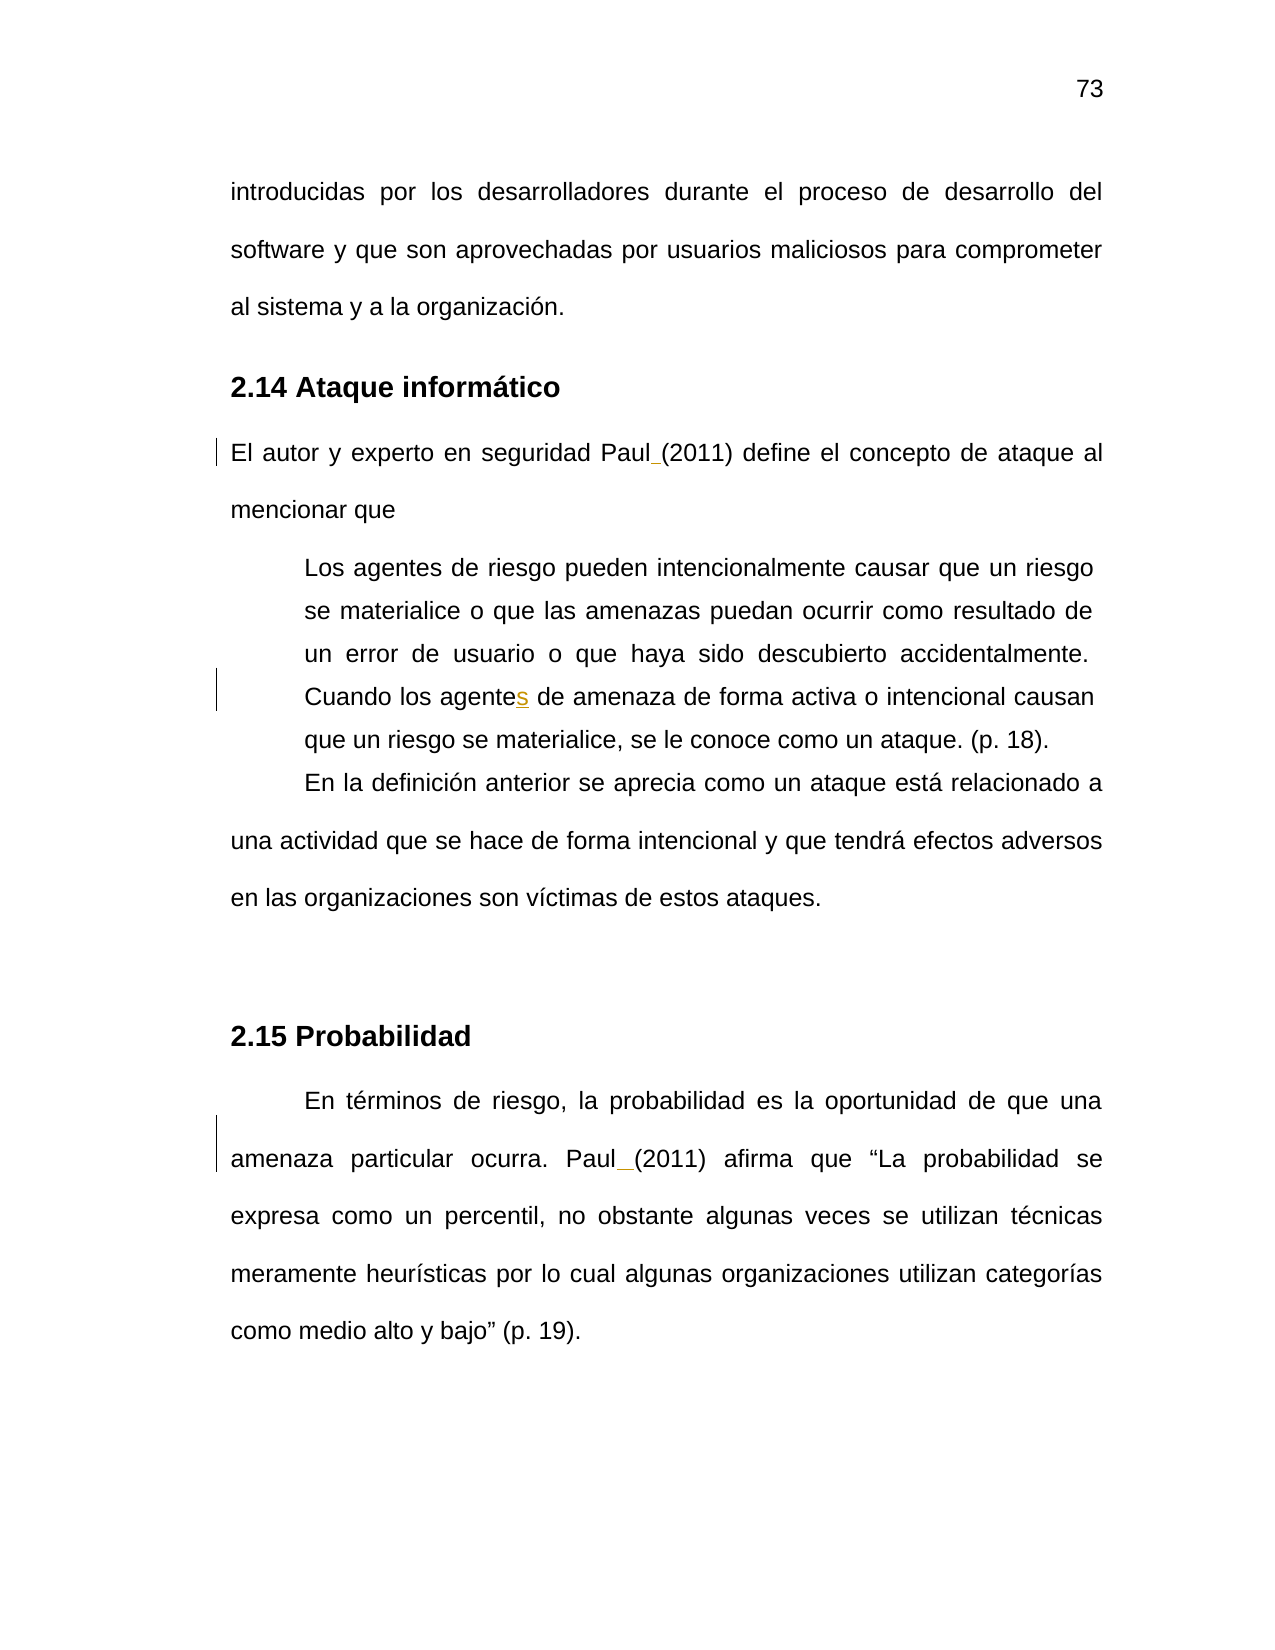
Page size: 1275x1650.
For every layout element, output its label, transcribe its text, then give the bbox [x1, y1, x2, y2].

text En la definición anterior se aprecia como un ataque está relacionado a una actividad que se hace de forma intencional y que tendrá efectos adversos en las organizaciones son víctimas de estos ataques. [230, 768, 1104, 912]
subtitle 2.15 Probabilidad [230, 1019, 1104, 1053]
text En términos de riesgo, la probabilidad es la oportunidad de que una amenaza particular ocurra. Paul(2011) afirma que “La probabilidad se expresa como un percentil, no obstante algunas veces se utilizan técnicas meramente heurísticas por lo cual algunas organizaciones utilizan categorías como medio alto y bajo” (p. 19). [230, 1086, 1104, 1345]
text Los agentes de riesgo pueden intencionalmente causar que un riesgo se materialice o que las amenazas puedan ocurrir como resultado de un error de usuario o que haya sido descubierto accidentalmente. Cuando los agente de amenaza de forma activa o intencional causan que un riesgo se materialice, se le conoce como un ataque. (p. 18). [230, 553, 1104, 754]
text El autor y experto en seguridad Paul(2011) define el concepto de ataque al mencionar que [230, 438, 1104, 524]
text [230, 177, 1104, 321]
subtitle 2.14 Ataque informático [230, 371, 1104, 404]
